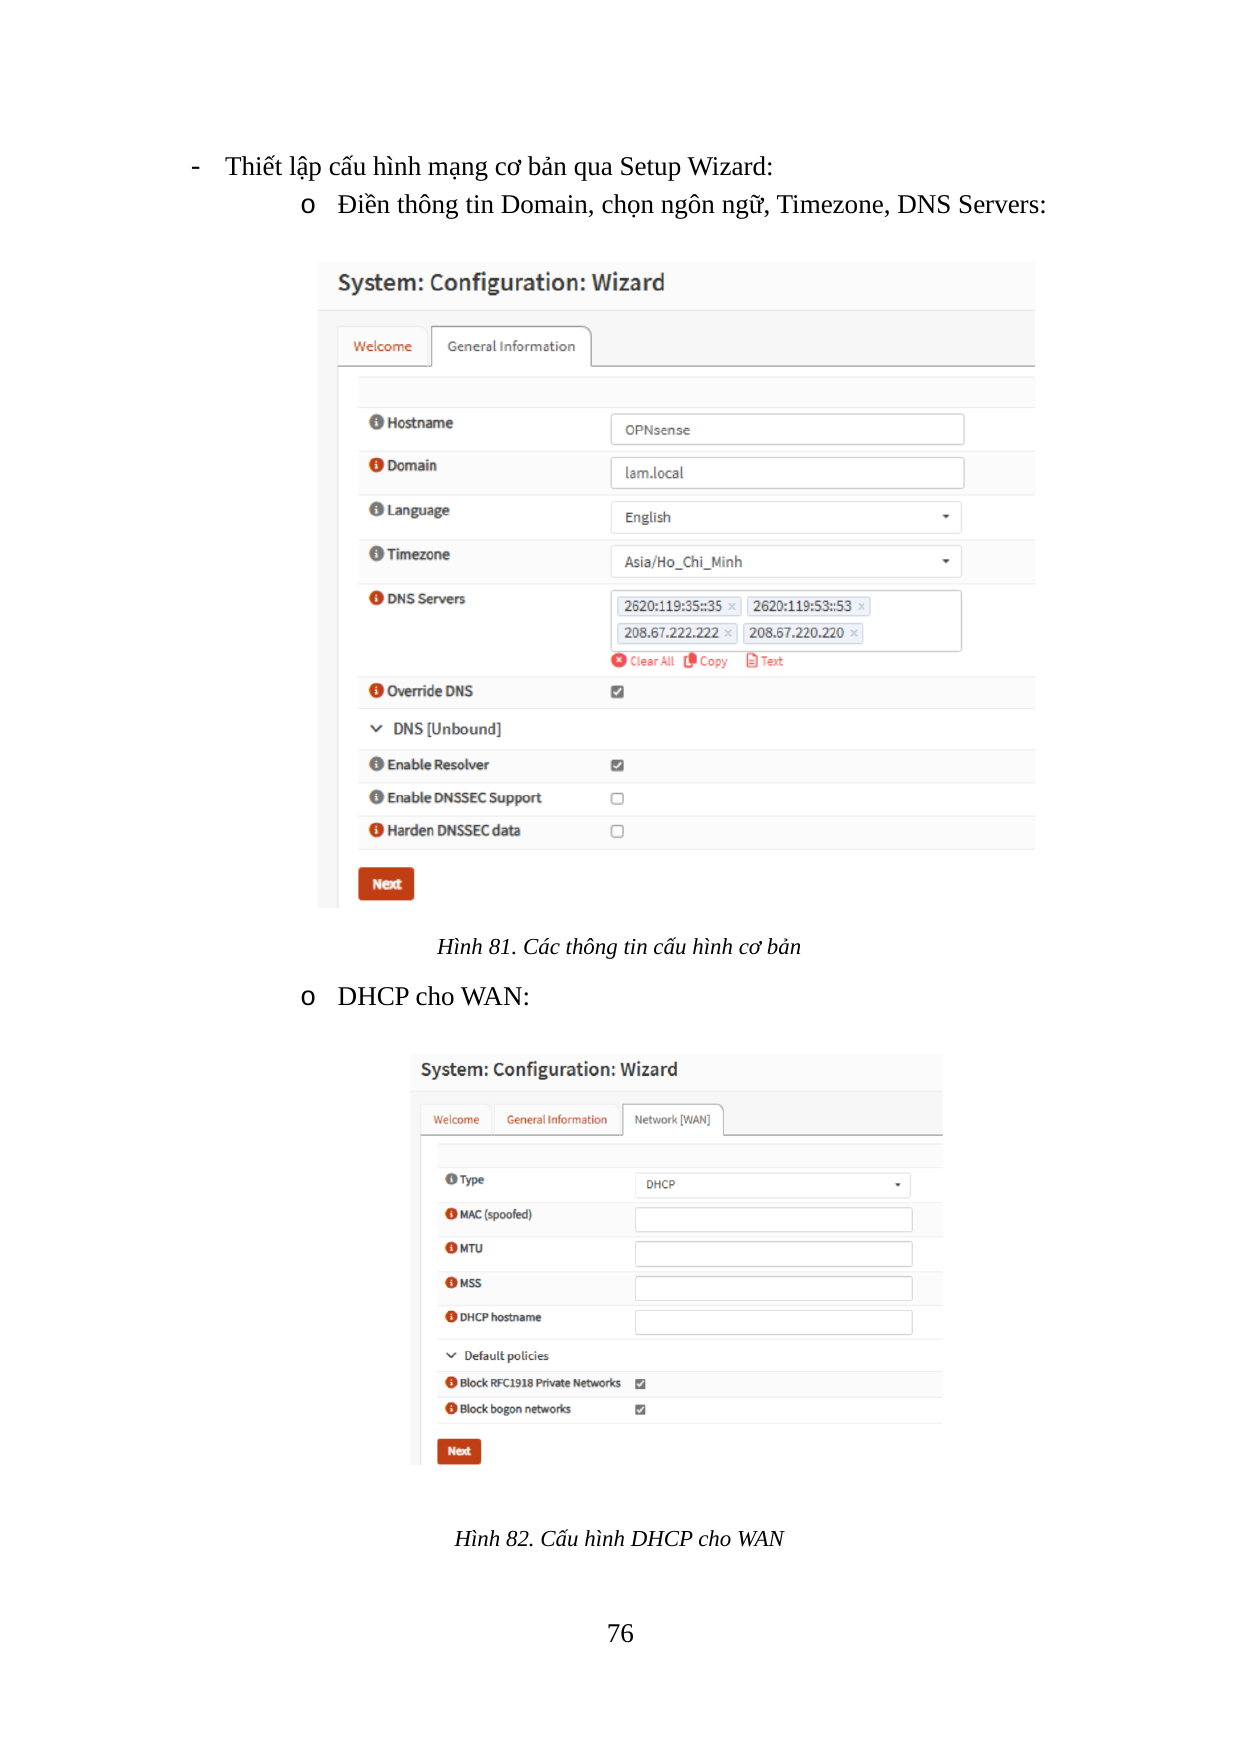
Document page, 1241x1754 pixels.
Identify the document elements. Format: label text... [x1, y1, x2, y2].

picture [410, 1054, 943, 1465]
text Hình 82. Cấu hình DHCP cho WAN [150, 1525, 1090, 1552]
list DHCP cho WAN: [300, 980, 1090, 1014]
text Hình 81. Các thông tin cấu hình cơ bản [150, 933, 1090, 959]
list Điền thông tin Domain, chọn ngôn ngữ, Timezone, DNS Servers: [300, 188, 1090, 222]
list Thiết lập cấu hình mạng cơ bản qua Setup Wizard: [187, 150, 1090, 183]
picture [317, 262, 1035, 908]
